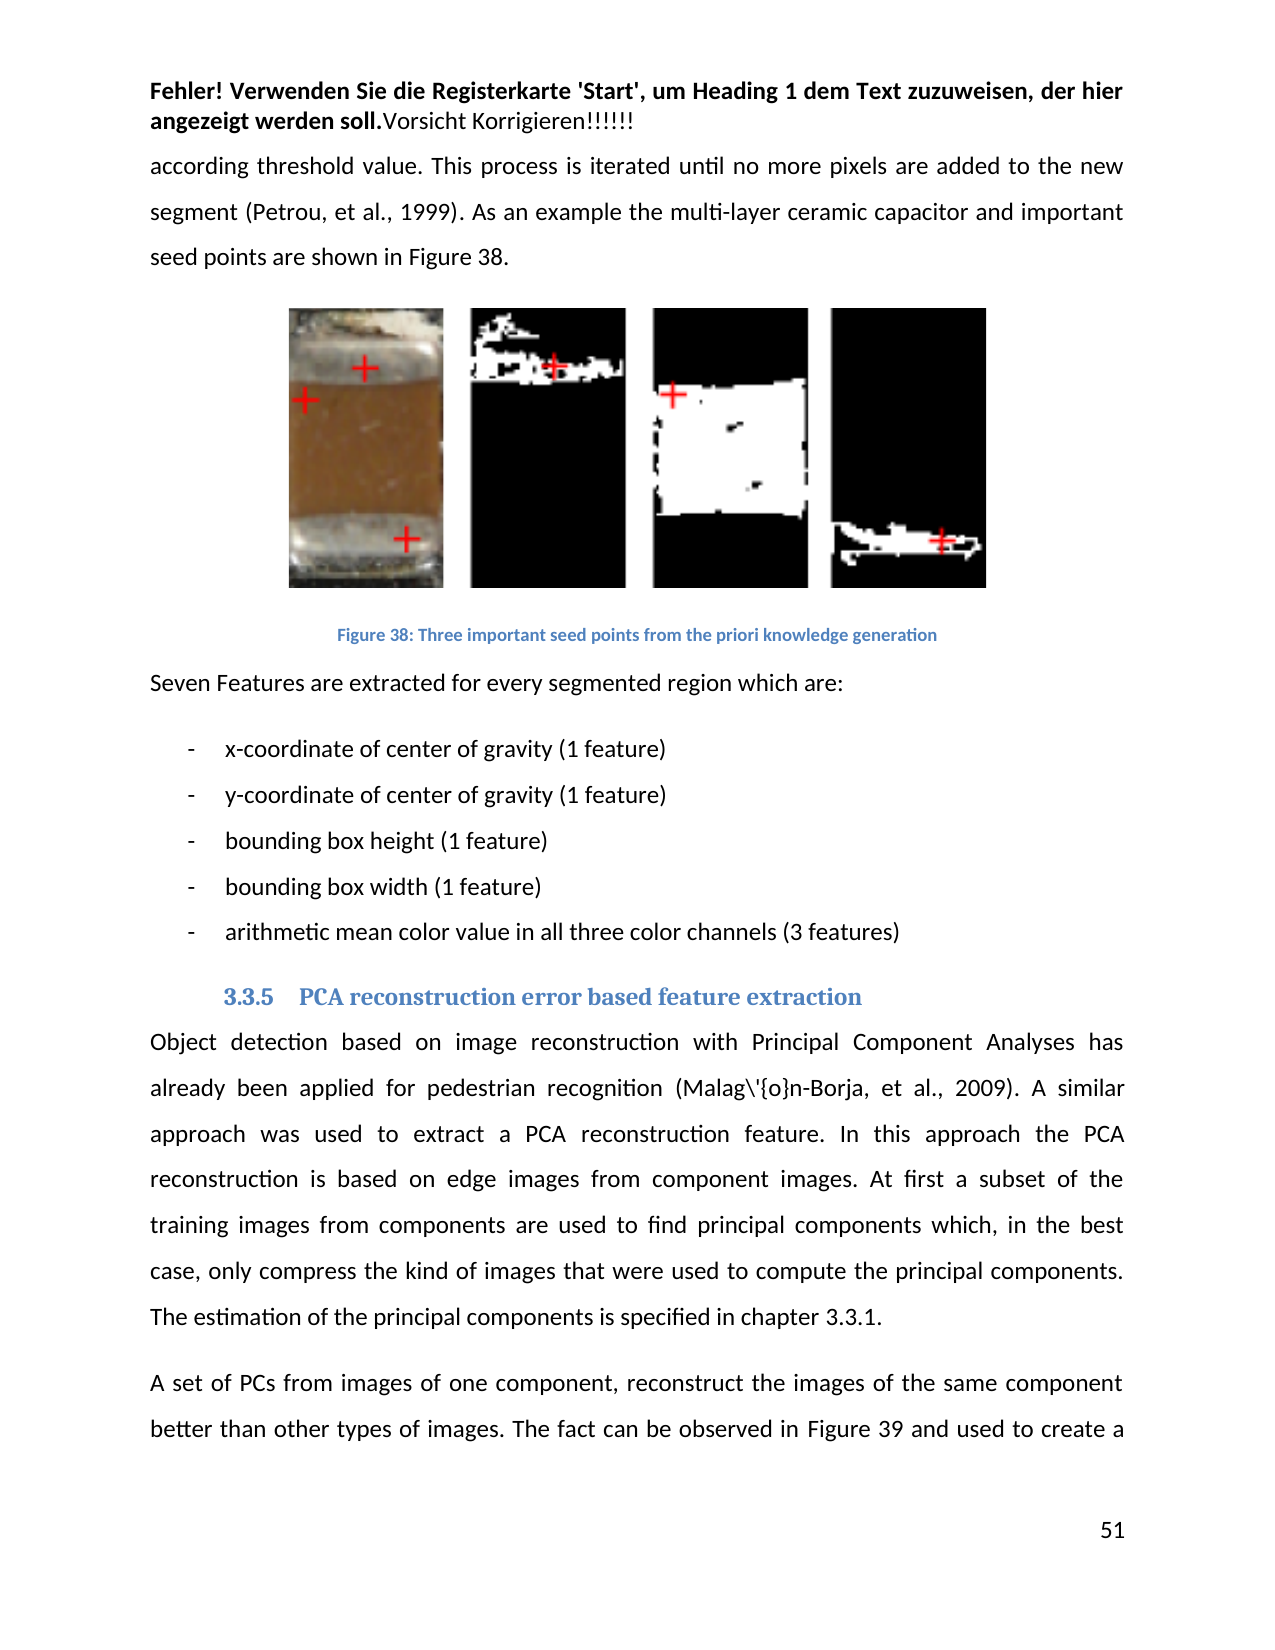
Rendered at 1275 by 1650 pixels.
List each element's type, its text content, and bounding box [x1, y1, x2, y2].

list x-coordinate of center of gravity (1 feature) [187, 734, 1125, 764]
list bounding box width (1 feature) [187, 871, 1125, 901]
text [150, 1367, 1125, 1443]
subtitle PCA reconstruction error based feature extraction [224, 983, 1125, 1012]
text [150, 150, 1125, 272]
text Object detection based on image reconstruction with Principal Component Analyses has already been applied for pedestrian recognition . A similar approach was used to extract a PCA reconstruction feature. In this approach the PCA reconstruction is based on edge images from component images. At first a subset of the training images from components are used to find principal components which, in the best case, only compress the kind of images that were used to compute the principal components. The estimation of the principal components is specified in chapter 3.3.1. [150, 1026, 1125, 1331]
text Seven Features are extracted for every segmented region which are: [150, 667, 1125, 698]
text Figure 38: Three important seed points from the priori knowledge generation [150, 623, 1125, 646]
list bounding box height (1 feature) [187, 825, 1125, 856]
list y-coordinate of center of gravity (1 feature) [187, 779, 1125, 810]
picture [288, 308, 987, 588]
list arithmetic mean color value in all three color channels (3 features) [187, 917, 1125, 947]
